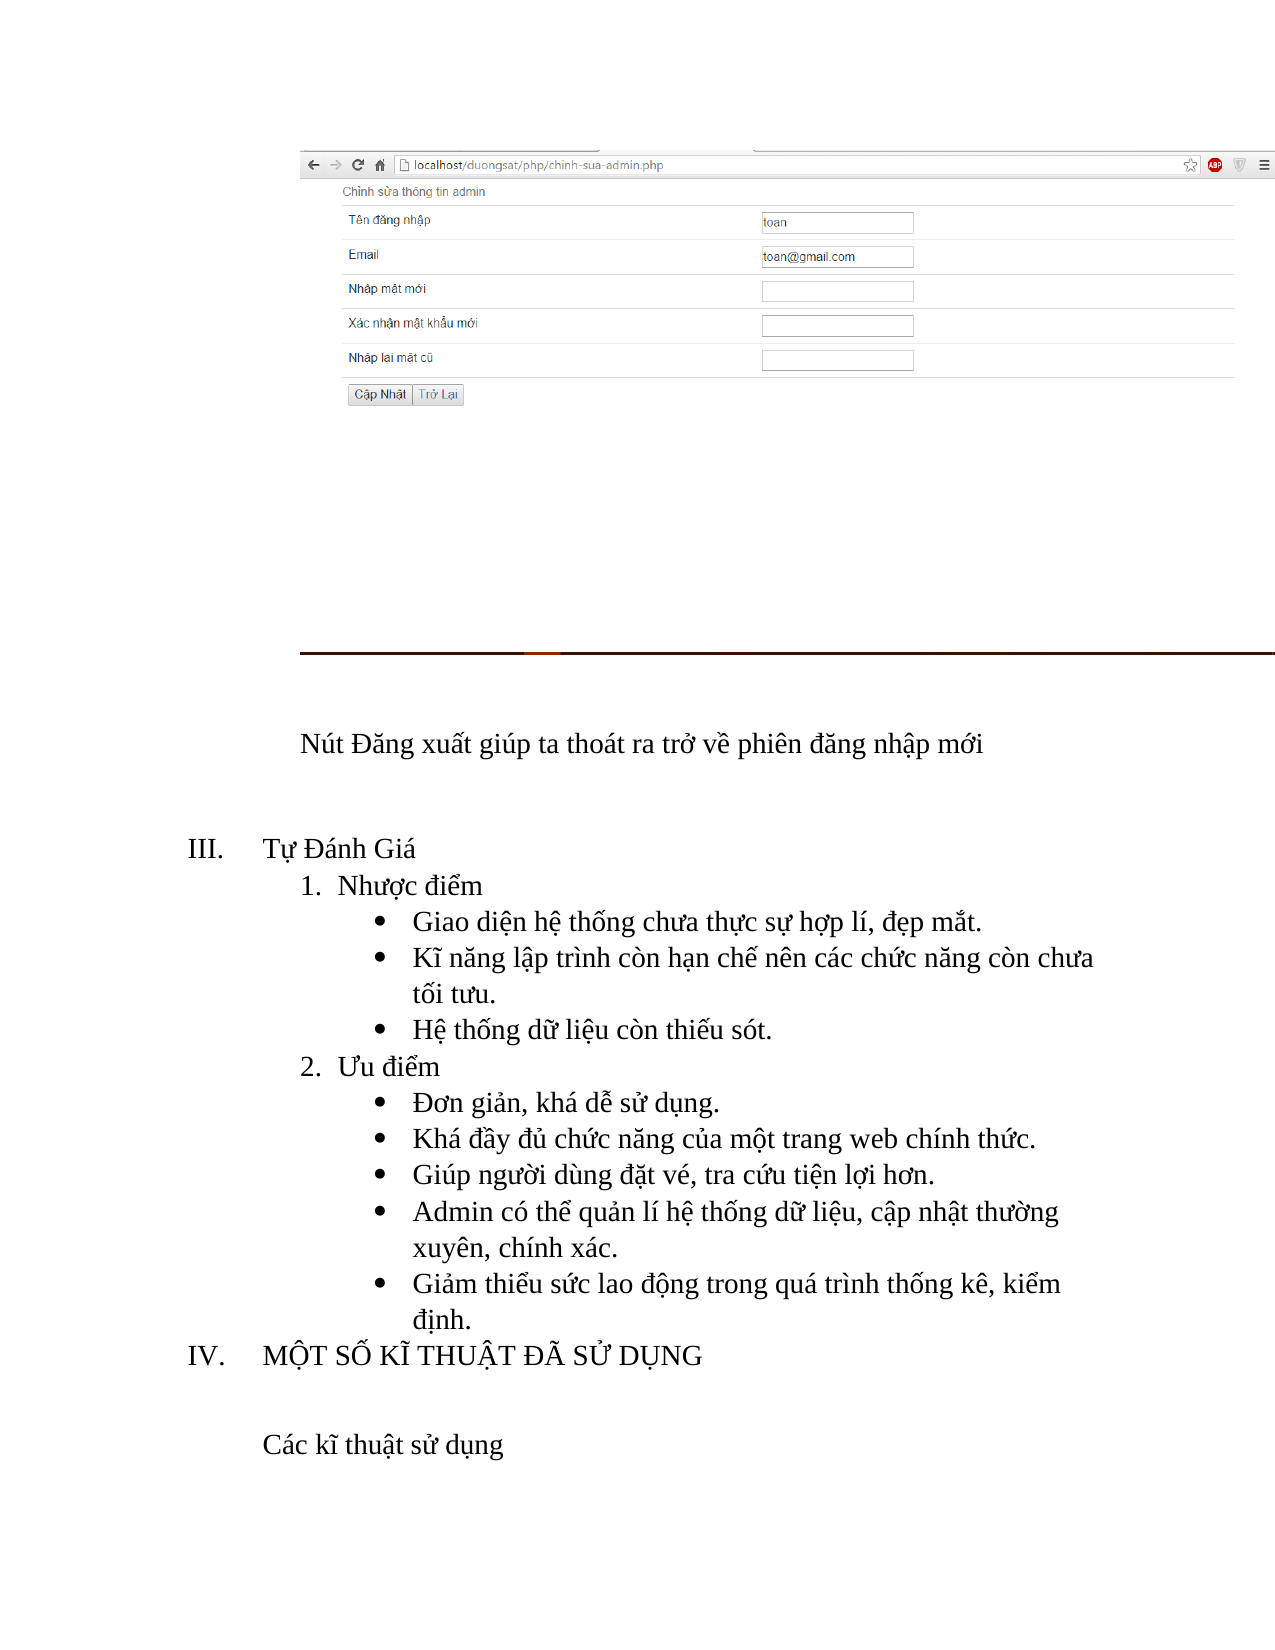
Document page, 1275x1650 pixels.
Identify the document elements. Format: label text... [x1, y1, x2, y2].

list Giúp người dùng đặt vé, tra cứu tiện lợi hơn. [375, 1157, 1125, 1191]
list Giảm thiểu sức lao động trong quá trình thống kê, kiểm định. [375, 1266, 1125, 1336]
list Khá đầy đủ chức năng của một trang web chính thức. [375, 1121, 1125, 1155]
text Nút Đăng xuất giúp ta thoát ra trở về phiên đăng nhập mới [300, 726, 1125, 759]
picture [300, 150, 1275, 655]
list Hệ thống dữ liệu còn thiếu sót. [375, 1012, 1125, 1046]
list Đơn giản, khá dễ sử dụng. [375, 1085, 1125, 1118]
text Các kĩ thuật sử dụng [187, 1427, 1125, 1461]
list MỘT SỐ KĨ THUẬT ĐÃ SỬ DỤNG [187, 1338, 1125, 1372]
list Tự Đánh Giá [187, 832, 1125, 865]
list Kĩ năng lập trình còn hạn chế nên các chức năng còn chưa tối tưu. [375, 940, 1125, 1010]
list Giao diện hệ thống chưa thực sự hợp lí, đẹp mắt. [375, 904, 1125, 937]
list Nhược điểm [300, 868, 1125, 901]
list Admin có thể quản lí hệ thống dữ liệu, cập nhật thường xuyên, chính xác. [375, 1194, 1125, 1263]
list Ưu điểm [300, 1049, 1125, 1082]
